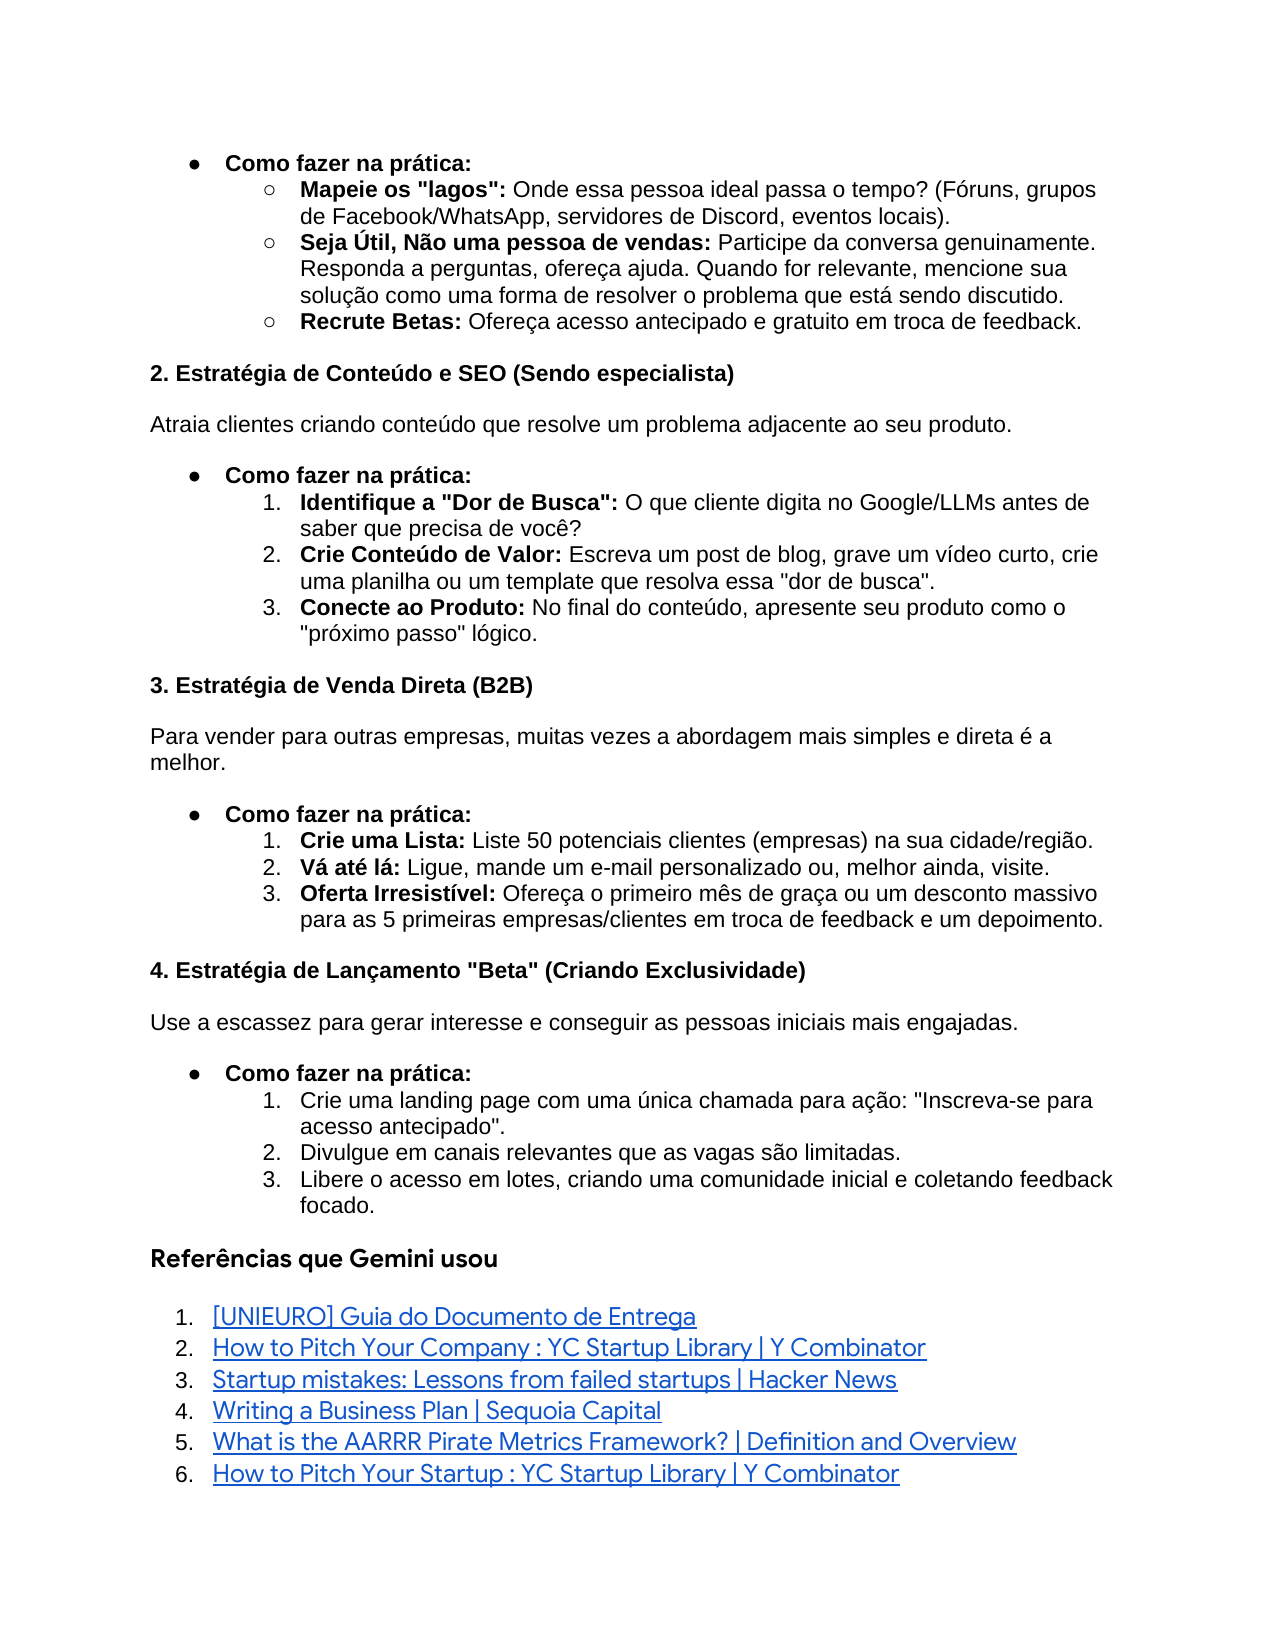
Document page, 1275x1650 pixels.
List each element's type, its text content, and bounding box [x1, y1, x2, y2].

text Use a escassez para gerar interesse e conseguir as pessoas iniciais mais engajadas. [150, 1009, 1125, 1035]
list Como fazer na prática: [187, 150, 1125, 176]
list Crie Conteúdo de Valor: Escreva um post de blog, grave um vídeo curto, crie uma planilha ou um template que resolva essa "dor de busca". [262, 541, 1125, 594]
list Seja Útil, Não uma pessoa de vendas: Participe da conversa genuinamente. Responda a perguntas, ofereça ajuda. Quando for relevante, mencione sua solução como uma forma de resolver o problema que está sendo discutido. [262, 229, 1125, 308]
list How to Pitch Your Company : YC Startup Library | Y Combinator [175, 1333, 1125, 1364]
text Para vender para outras empresas, muitas vezes a abordagem mais simples e direta é a melhor. [150, 723, 1125, 776]
list Crie uma landing page com uma única chamada para ação: "Inscreva-se para acesso antecipado". [262, 1087, 1125, 1139]
list Mapeie os "lagos": Onde essa pessoa ideal passa o tempo? (Fóruns, grupos de Facebook/WhatsApp, servidores de Discord, eventos locais). [262, 176, 1125, 229]
list Crie uma Lista: Liste 50 potenciais clientes (empresas) na sua cidade/região. [262, 827, 1125, 853]
list Recrute Betas: Ofereça acesso antecipado e gratuito em troca de feedback. [262, 308, 1125, 334]
subtitle 3. Estratégia de Venda Direta (B2B) [150, 672, 1125, 698]
subtitle Referências que Gemini usou [150, 1243, 1125, 1275]
subtitle 4. Estratégia de Lançamento "Beta" (Criando Exclusividade) [150, 957, 1125, 984]
subtitle 2. Estratégia de Conteúdo e SEO (Sendo especialista) [150, 359, 1125, 386]
list What is the AARRR Pirate Metrics Framework? | Definition and Overview [175, 1427, 1125, 1458]
list Divulgue em canais relevantes que as vagas são limitadas. [262, 1139, 1125, 1166]
list Como fazer na prática: [187, 1060, 1125, 1087]
list Libere o acesso em lotes, criando uma comunidade inicial e coletando feedback focado. [262, 1166, 1125, 1218]
list Startup mistakes: Lessons from failed startups | Hacker News [175, 1364, 1125, 1395]
list Oferta Irresistível: Ofereça o primeiro mês de graça ou um desconto massivo para as 5 primeiras empresas/clientes em troca de feedback e um depoimento. [262, 880, 1125, 932]
list How to Pitch Your Startup : YC Startup Library | Y Combinator [175, 1458, 1125, 1489]
list Writing a Business Plan | Sequoia Capital [175, 1395, 1125, 1427]
list Como fazer na prática: [187, 462, 1125, 488]
list Identifique a "Dor de Busca": O que cliente digita no Google/LLMs antes de saber que precisa de você? [262, 488, 1125, 541]
text Atraia clientes criando conteúdo que resolve um problema adjacente ao seu produto. [150, 411, 1125, 437]
list [UNIEURO] Guia do Documento de Entrega [175, 1301, 1125, 1333]
list Conecte ao Produto: No final do conteúdo, apresente seu produto como o "próximo passo" lógico. [262, 594, 1125, 647]
list Vá até lá: Ligue, mande um e-mail personalizado ou, melhor ainda, visite. [262, 853, 1125, 880]
list Como fazer na prática: [187, 801, 1125, 827]
